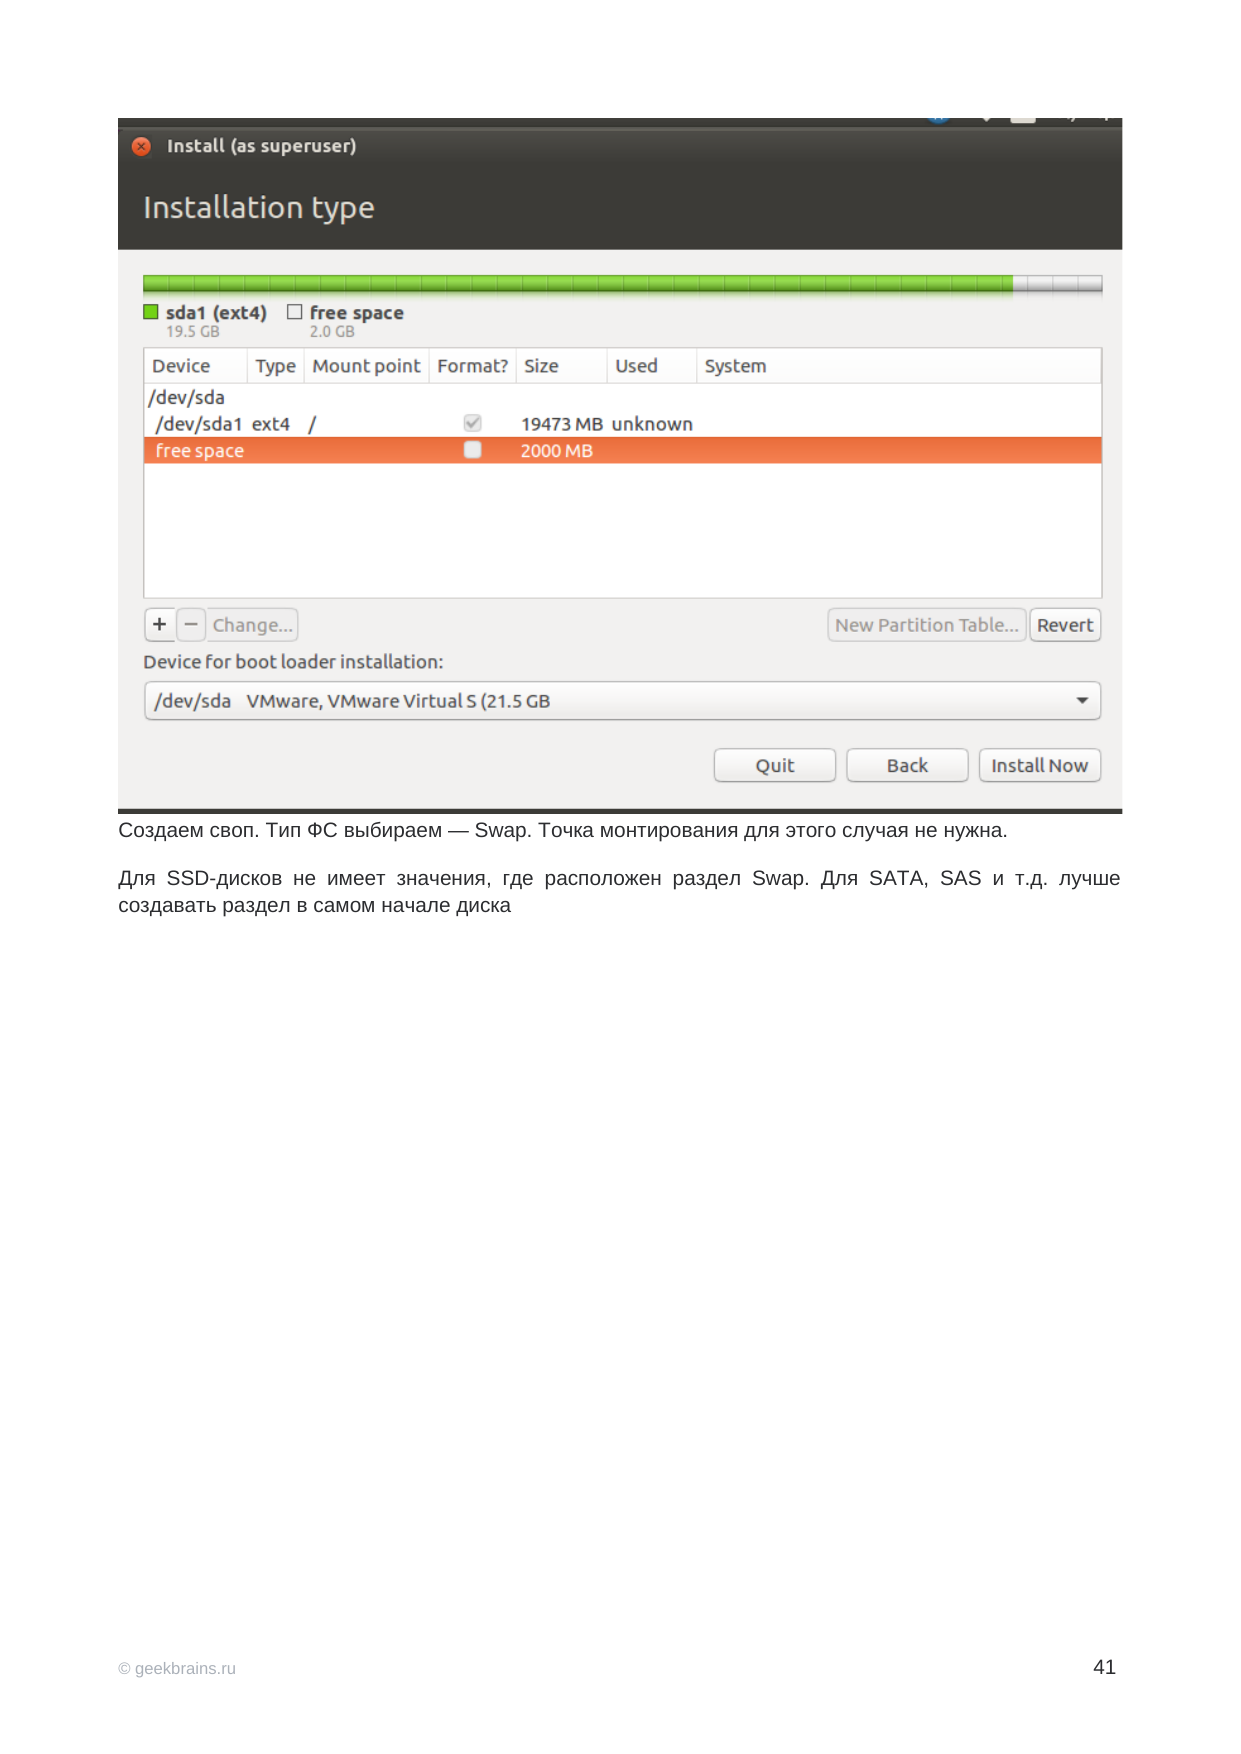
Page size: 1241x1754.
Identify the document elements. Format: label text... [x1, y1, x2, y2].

text Для SSD-дисков не имеет значения, где расположен раздел Swap. Для SATA, SAS и т.д. лучше создавать раздел в самом начале диска [118, 866, 1122, 917]
picture [118, 118, 1123, 814]
text Создаем своп. Тип ФС выбираем — Swap. Точка монтирования для этого случая не нужна. [118, 814, 1122, 841]
